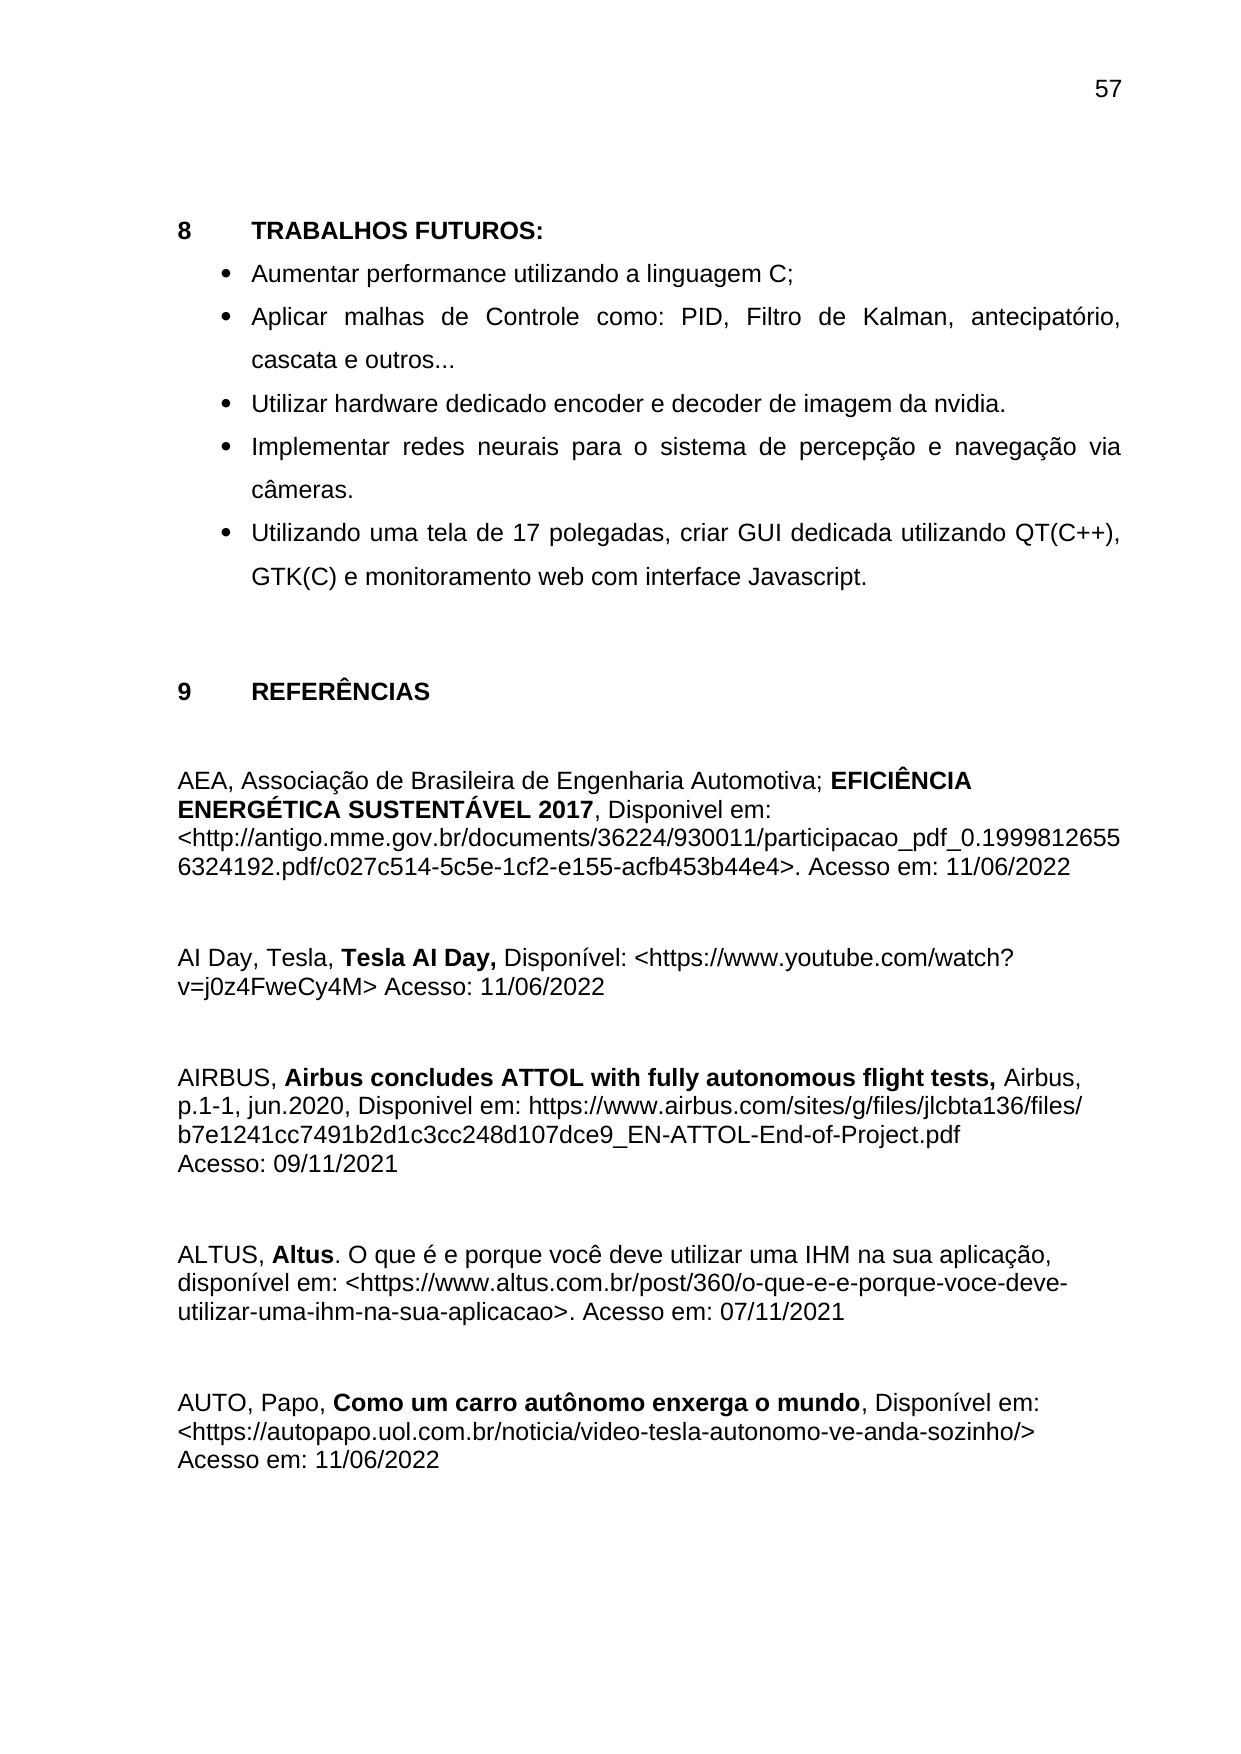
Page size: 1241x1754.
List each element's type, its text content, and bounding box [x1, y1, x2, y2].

text AIRBUS, Airbus concludes ATTOL with fully autonomous flight tests, Airbus, p.1-1, jun.2020, Disponivel em: https://www.airbus.com/sites/g/files/jlcbta136/files/ b7e1241cc7491b2d1c3cc248d107dce9_EN-ATTOL-End-of-Project.pdf Acesso: 09/11/2021 [177, 1062, 1122, 1177]
text AI Day, Tesla, Tesla AI Day, Disponível: <https://www.youtube.com/watch?v=j0z4FweCy4M> Acesso: 11/06/2022 [177, 943, 1122, 1000]
subtitle REFERÊNCIAS [177, 677, 1122, 706]
list Utilizar hardware dedicado encoder e decoder de imagem da nvidia. [222, 389, 1122, 417]
subtitle TRABALHOS FUTUROS: [177, 216, 1122, 245]
text AEA, Associação de Brasileira de Engenharia Automotiva; EFICIÊNCIA ENERGÉTICA SUSTENTÁVEL 2017, Disponivel em: <http://antigo.mme.gov.br/documents/36224/930011/participacao_pdf_0.19998126556324192.pdf/c027c514-5c5e-1cf2-e155-acfb453b44e4>. Acesso em: 11/06/2022 [177, 766, 1122, 881]
list Aplicar malhas de Controle como: PID, Filtro de Kalman, antecipatório, cascata e outros... [222, 302, 1122, 374]
text AUTO, Papo, Como um carro autônomo enxerga o mundo, Disponível em: <https://autopapo.uol.com.br/noticia/video-tesla-autonomo-ve-anda-sozinho/> Acesso em: 11/06/2022 [177, 1388, 1122, 1474]
list Utilizando uma tela de 17 polegadas, criar GUI dedicada utilizando QT(C++), GTK(C) e monitoramento web com interface Javascript. [222, 518, 1122, 590]
list Aumentar performance utilizando a linguagem C; [222, 259, 1122, 288]
text ALTUS, Altus. O que é e porque você deve utilizar uma IHM na sua aplicação, disponível em: <https://www.altus.com.br/post/360/o-que-e-e-porque-voce-deve-utilizar-uma-ihm-na-sua-aplicacao>. Acesso em: 07/11/2021 [177, 1239, 1122, 1326]
list Implementar redes neurais para o sistema de percepção e navegação via câmeras. [222, 432, 1122, 504]
